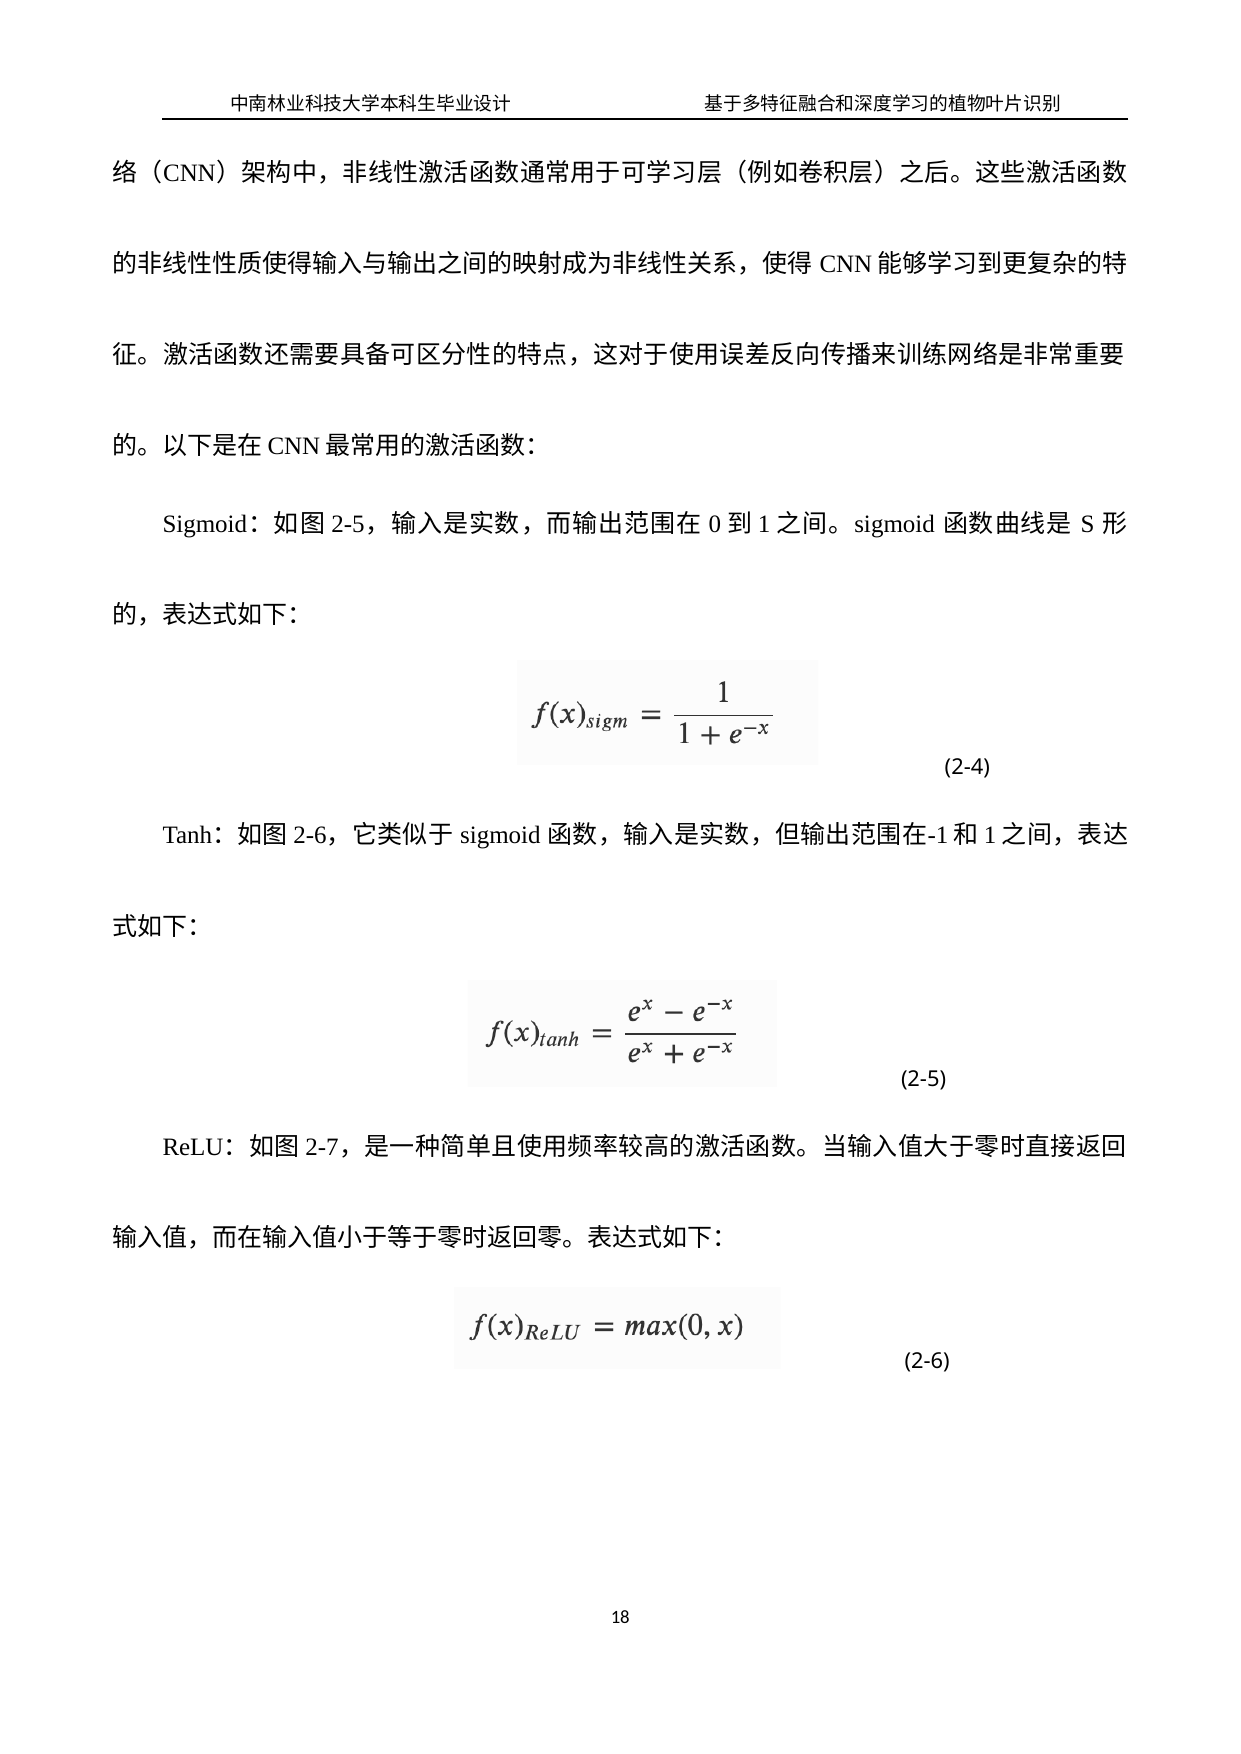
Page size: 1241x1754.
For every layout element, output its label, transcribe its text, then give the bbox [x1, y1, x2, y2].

text Sigmoid：如图2-5，输入是实数，而输出范围在0到1之间。sigmoid 函数曲线是 S 形的，表达式如下： [112, 490, 1128, 646]
text Tanh：如图2-6，它类似于 sigmoid 函数，输入是实数，但输出范围在-1和1之间，表达式如下： [112, 802, 1128, 958]
text ReLU：如图2-7，是一种简单且使用频率较高的激活函数。当输入值大于零时直接返回输入值，而在输入值小于等于零时返回零。表达式如下： [112, 1113, 1128, 1269]
text (2-4) [112, 660, 1128, 790]
picture [516, 660, 819, 765]
picture [467, 980, 777, 1087]
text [112, 139, 1128, 477]
picture [454, 1287, 781, 1369]
